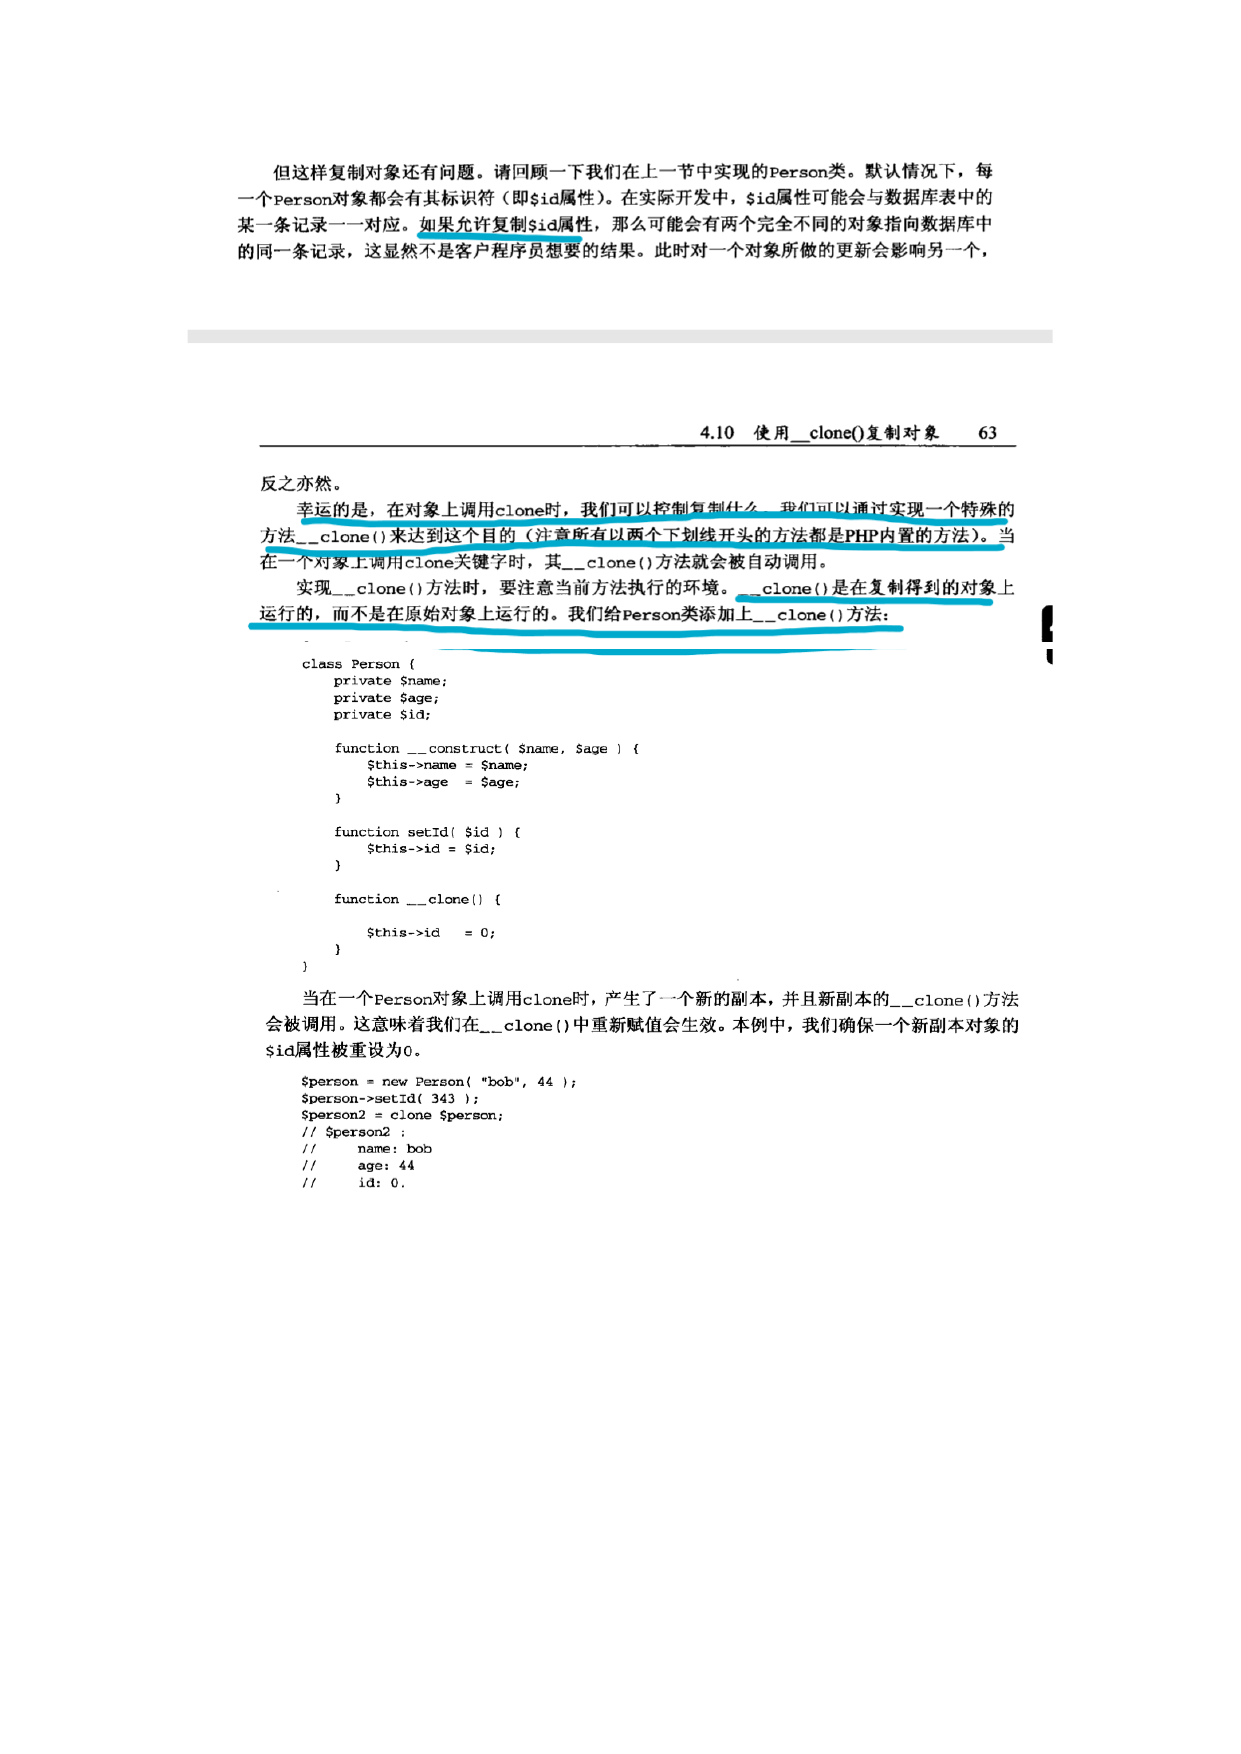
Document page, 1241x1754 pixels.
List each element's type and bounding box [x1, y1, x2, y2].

picture [187, 162, 1053, 642]
picture [187, 649, 1053, 1201]
